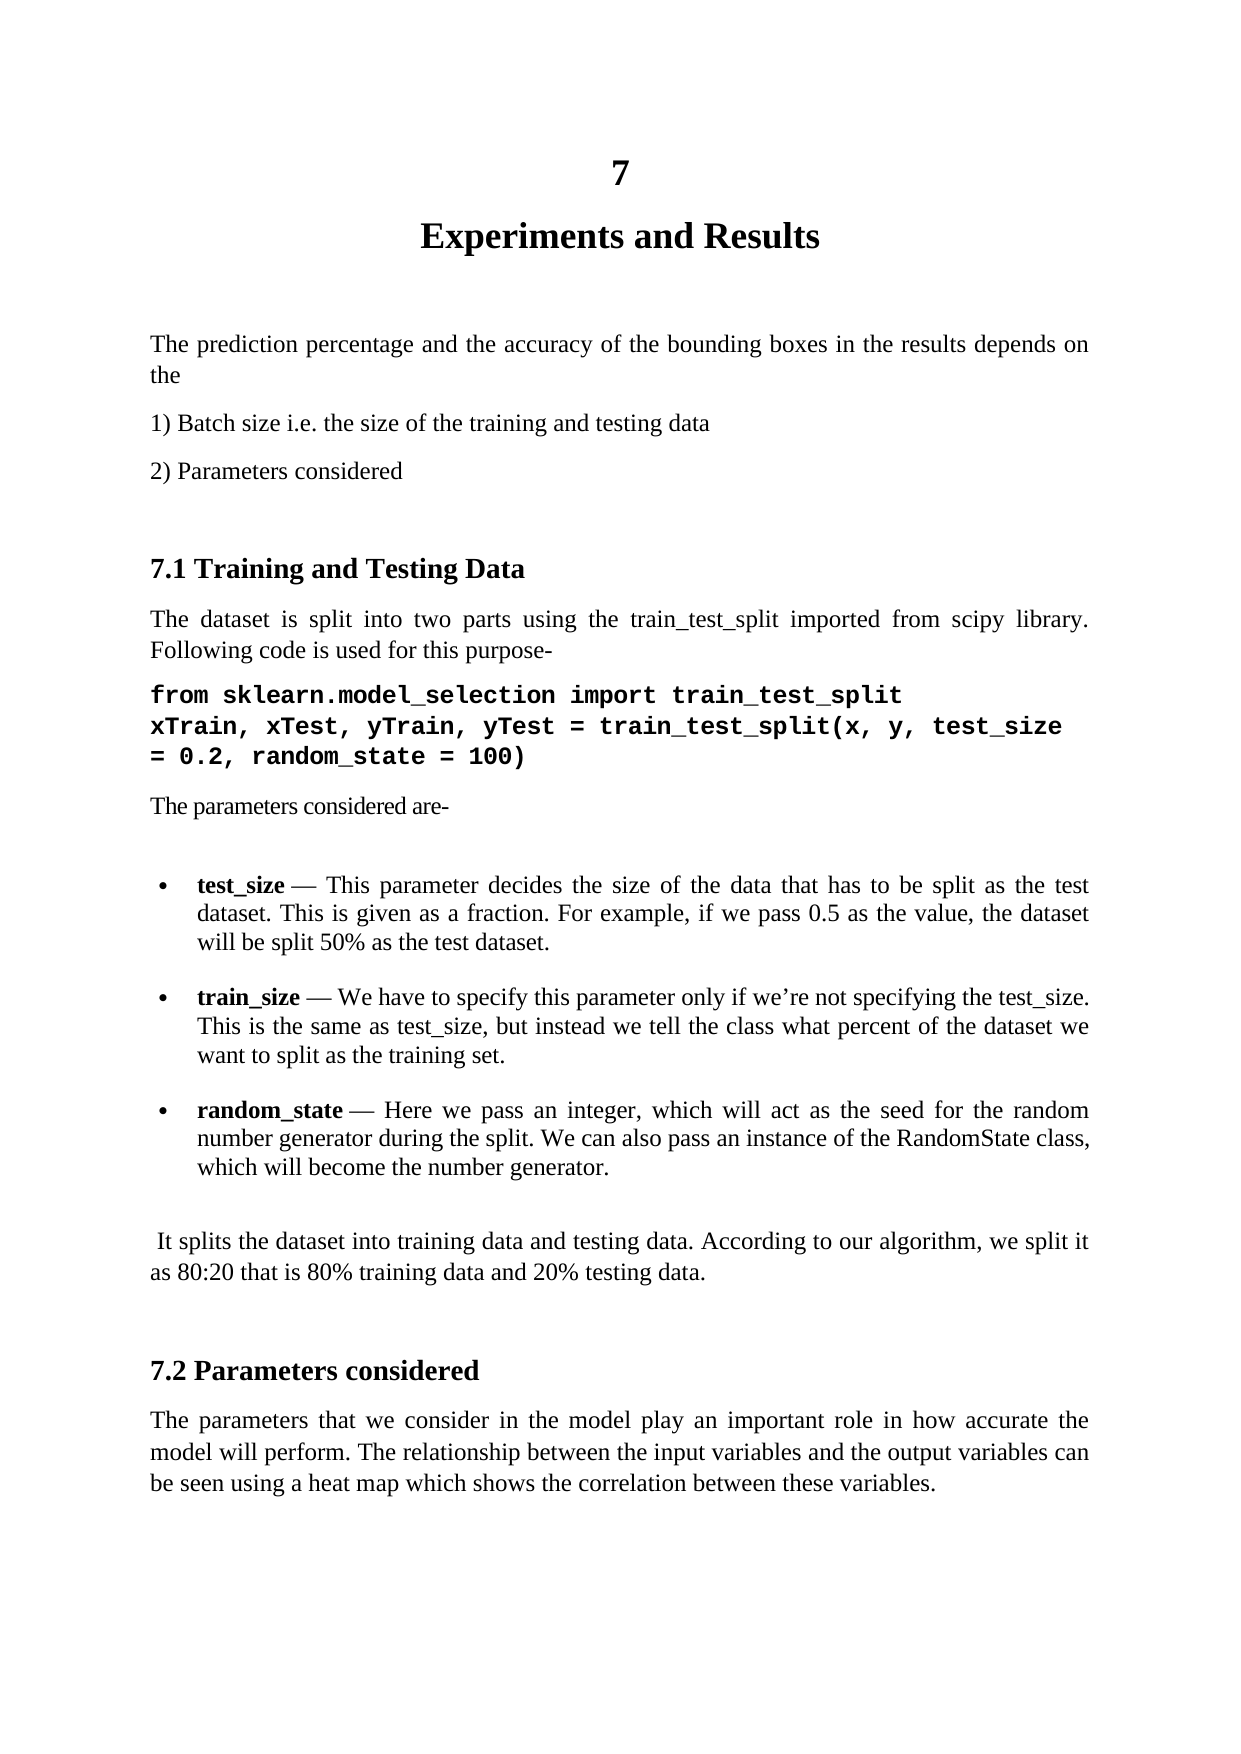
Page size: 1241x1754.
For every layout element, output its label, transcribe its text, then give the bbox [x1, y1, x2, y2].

text The dataset is split into two parts using the train_test_split imported from scipy library. Following code is used for this purpose- [150, 604, 1090, 664]
text 7 [150, 150, 1090, 193]
text 7.2 Parameters considered [150, 1353, 1090, 1386]
list random_state — Here we pass an integer, which will act as the seed for the random number generator during the split. We can also pass an instance of the RandomState class, which will become the number generator. [159, 1095, 1090, 1181]
text 2) Parameters considered [150, 456, 1090, 484]
text Experiments and Results [150, 213, 1090, 256]
text 1) Batch size i.e. the size of the training and testing data [150, 408, 1090, 437]
text 7.1 Training and Testing Data [150, 551, 1090, 585]
text The prediction percentage and the accuracy of the bounding boxes in the results depends on the [150, 329, 1090, 389]
text It splits the dataset into training data and testing data. According to our algorithm, we split it as 80:20 that is 80% training data and 20% testing data. [150, 1226, 1090, 1286]
list test_size — This parameter decides the size of the data that has to be split as the test dataset. This is given as a fraction. For example, if we pass 0.5 as the value, the dataset will be split 50% as the test dataset. [159, 870, 1090, 956]
text The parameters considered are- [150, 791, 1090, 820]
text from sklearn.model_selection import train_test_split xTrain, xTest, yTrain, yTest = train_test_split(x, y, test_size = 0.2, random_state = 100) [150, 683, 1090, 772]
text The parameters that we consider in the model play an important role in how accurate the model will perform. The relationship between the input variables and the output variables can be seen using a heat map which shows the correlation between these variables. [150, 1406, 1090, 1496]
list train_size — We have to specify this parameter only if we’re not specifying the test_size. This is the same as test_size, but instead we tell the class what percent of the dataset we want to split as the training set. [159, 982, 1090, 1068]
